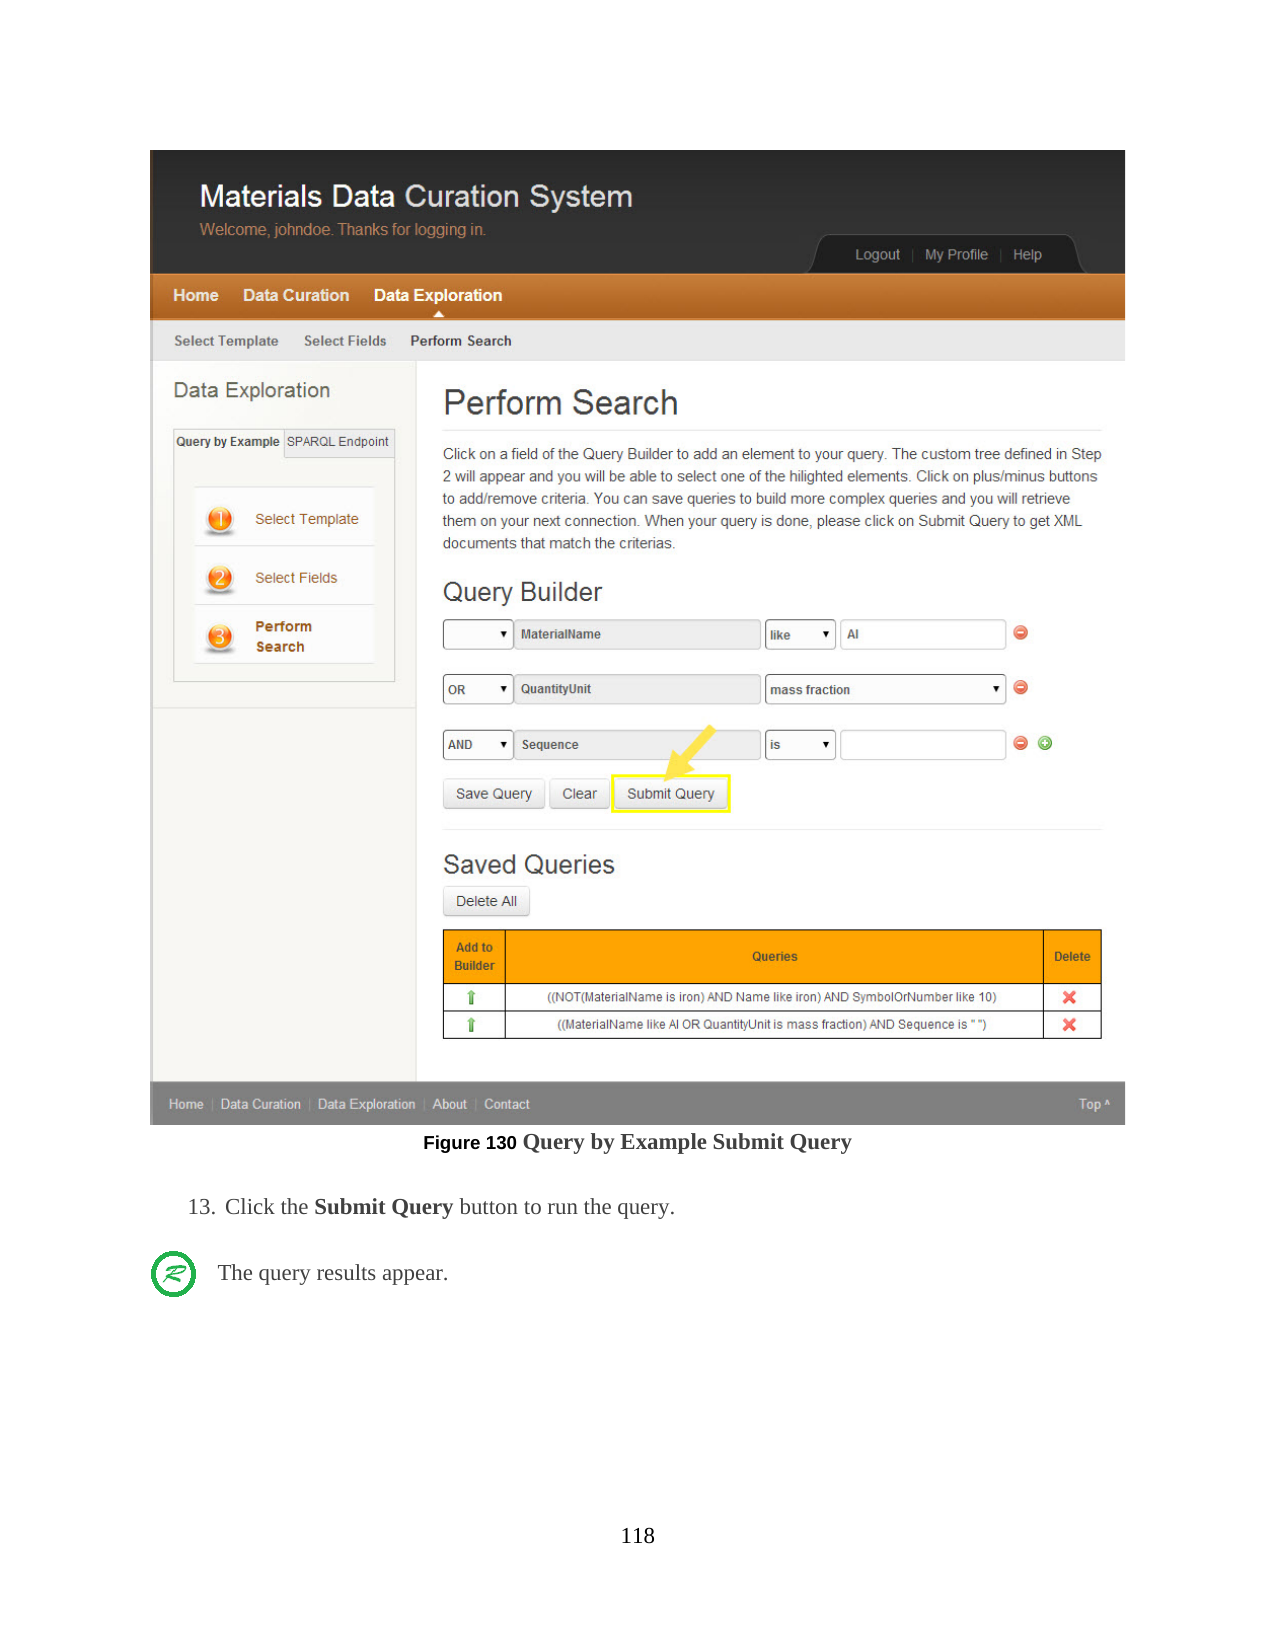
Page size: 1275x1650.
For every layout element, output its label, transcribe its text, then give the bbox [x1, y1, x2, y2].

picture [150, 150, 1125, 1125]
picture [150, 1247, 199, 1299]
text The query results appear. [199, 1258, 1125, 1285]
list Click the Submit Query button to run the query. [187, 1193, 1125, 1220]
